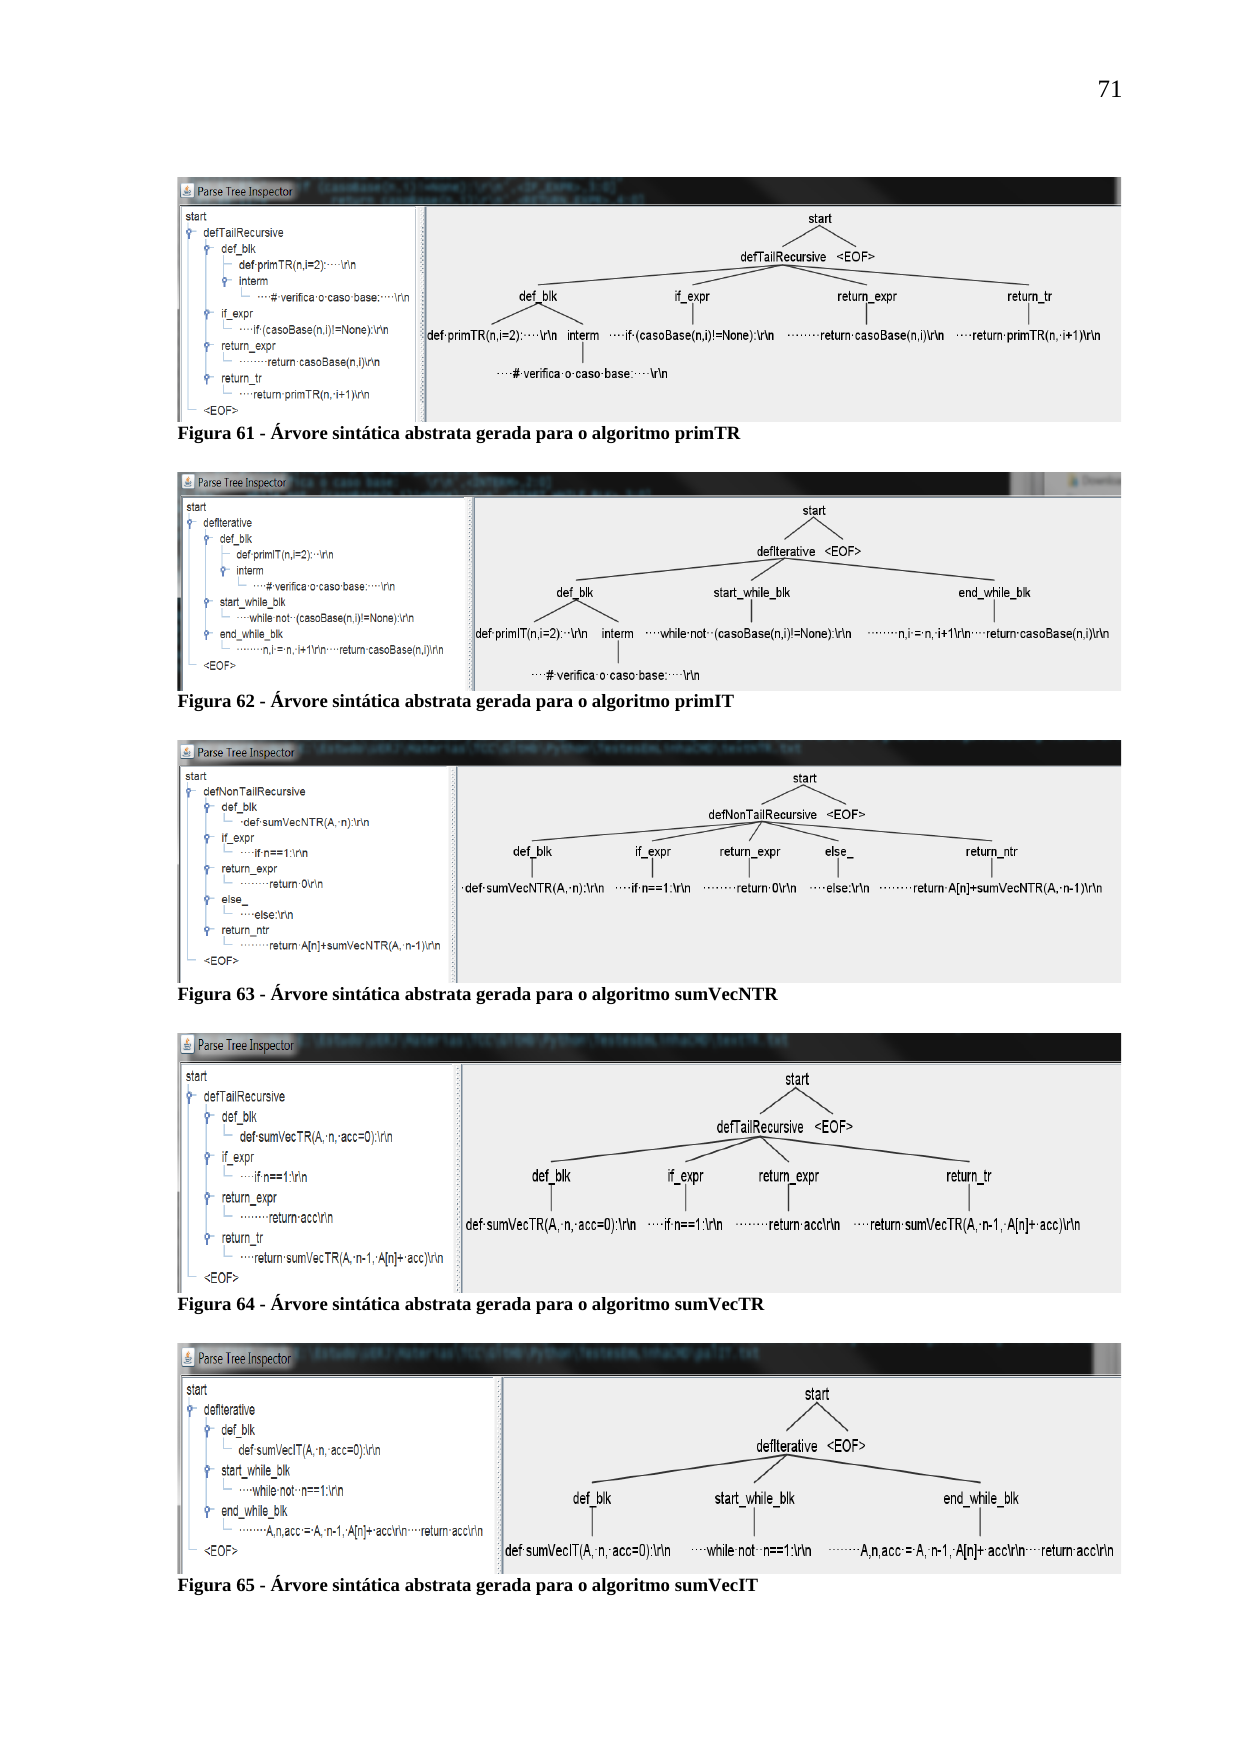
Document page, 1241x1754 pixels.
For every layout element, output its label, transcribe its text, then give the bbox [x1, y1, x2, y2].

picture [177, 740, 1122, 983]
picture [177, 177, 1122, 422]
text Figura 64 - Árvore sintática abstrata gerada para o algoritmo sumVecTR [177, 1293, 1122, 1314]
picture [177, 472, 1122, 691]
text Figura 65 - Árvore sintática abstrata gerada para o algoritmo sumVecIT [177, 1574, 1122, 1595]
picture [177, 1033, 1122, 1293]
text Figura 63 - Árvore sintática abstrata gerada para o algoritmo sumVecNTR [177, 983, 1122, 1004]
text Figura 62 - Árvore sintática abstrata gerada para o algoritmo primIT [177, 691, 1122, 712]
text Figura 61 - Árvore sintática abstrata gerada para o algoritmo primTR [177, 422, 1122, 443]
picture [177, 1343, 1122, 1574]
